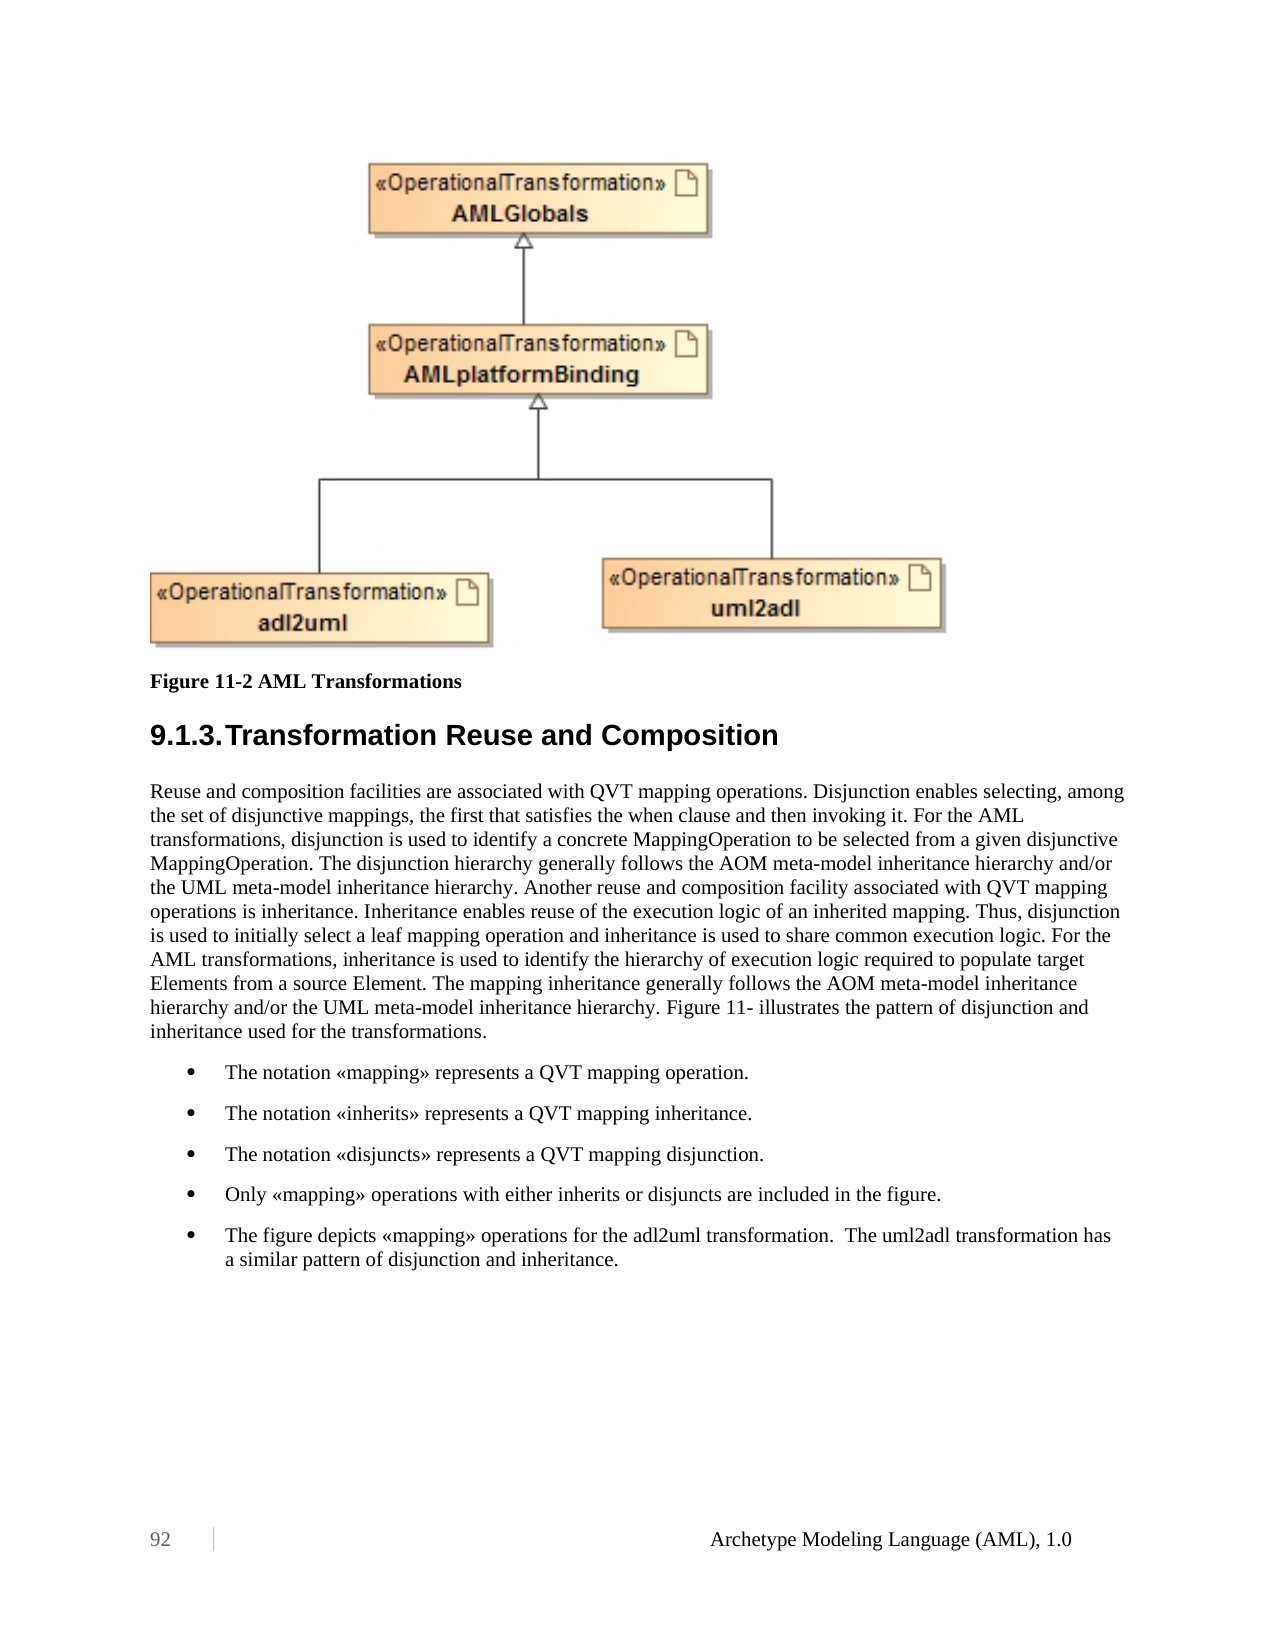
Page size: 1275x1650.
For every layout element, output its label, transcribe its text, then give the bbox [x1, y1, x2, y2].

list Only «mapping» operations with either inherits or disjuncts are included in the figure. [187, 1182, 1125, 1206]
list The notation «inherits» represents a QVT mapping inheritance. [187, 1101, 1125, 1125]
list The notation «mapping» represents a QVT mapping operation. [187, 1060, 1125, 1084]
list The notation «disjuncts» represents a QVT mapping disjunction. [187, 1142, 1125, 1166]
text Figure 11-2 AML Transformations [150, 669, 1125, 693]
picture [150, 150, 982, 669]
subtitle Transformation Reuse and Composition [150, 718, 1125, 752]
list The figure depicts «mapping» operations for the adl2uml transformation. The uml2adl transformation has a similar pattern of disjunction and inheritance. [187, 1223, 1125, 1271]
text Reuse and composition facilities are associated with QVT mapping operations. Disjunction enables selecting, among the set of disjunctive mappings, the first that satisfies the when clause and then invoking it. For the AML transformations, disjunction is used to identify a concrete MappingOperation to be selected from a given disjunctive MappingOperation. The disjunction hierarchy generally follows the AOM meta-model inheritance hierarchy and/or the UML meta-model inheritance hierarchy. Another reuse and composition facility associated with QVT mapping operations is inheritance. Inheritance enables reuse of the execution logic of an inherited mapping. Thus, disjunction is used to initially select a leaf mapping operation and inheritance is used to share common execution logic. For the AML transformations, inheritance is used to identify the hierarchy of execution logic required to populate target Elements from a source Element. The mapping inheritance generally follows the AOM meta-model inheritance hierarchy and/or the UML meta-model inheritance hierarchy. Figure 11-3 illustrates the pattern of disjunction and inheritance used for the transformations. [150, 779, 1125, 1043]
